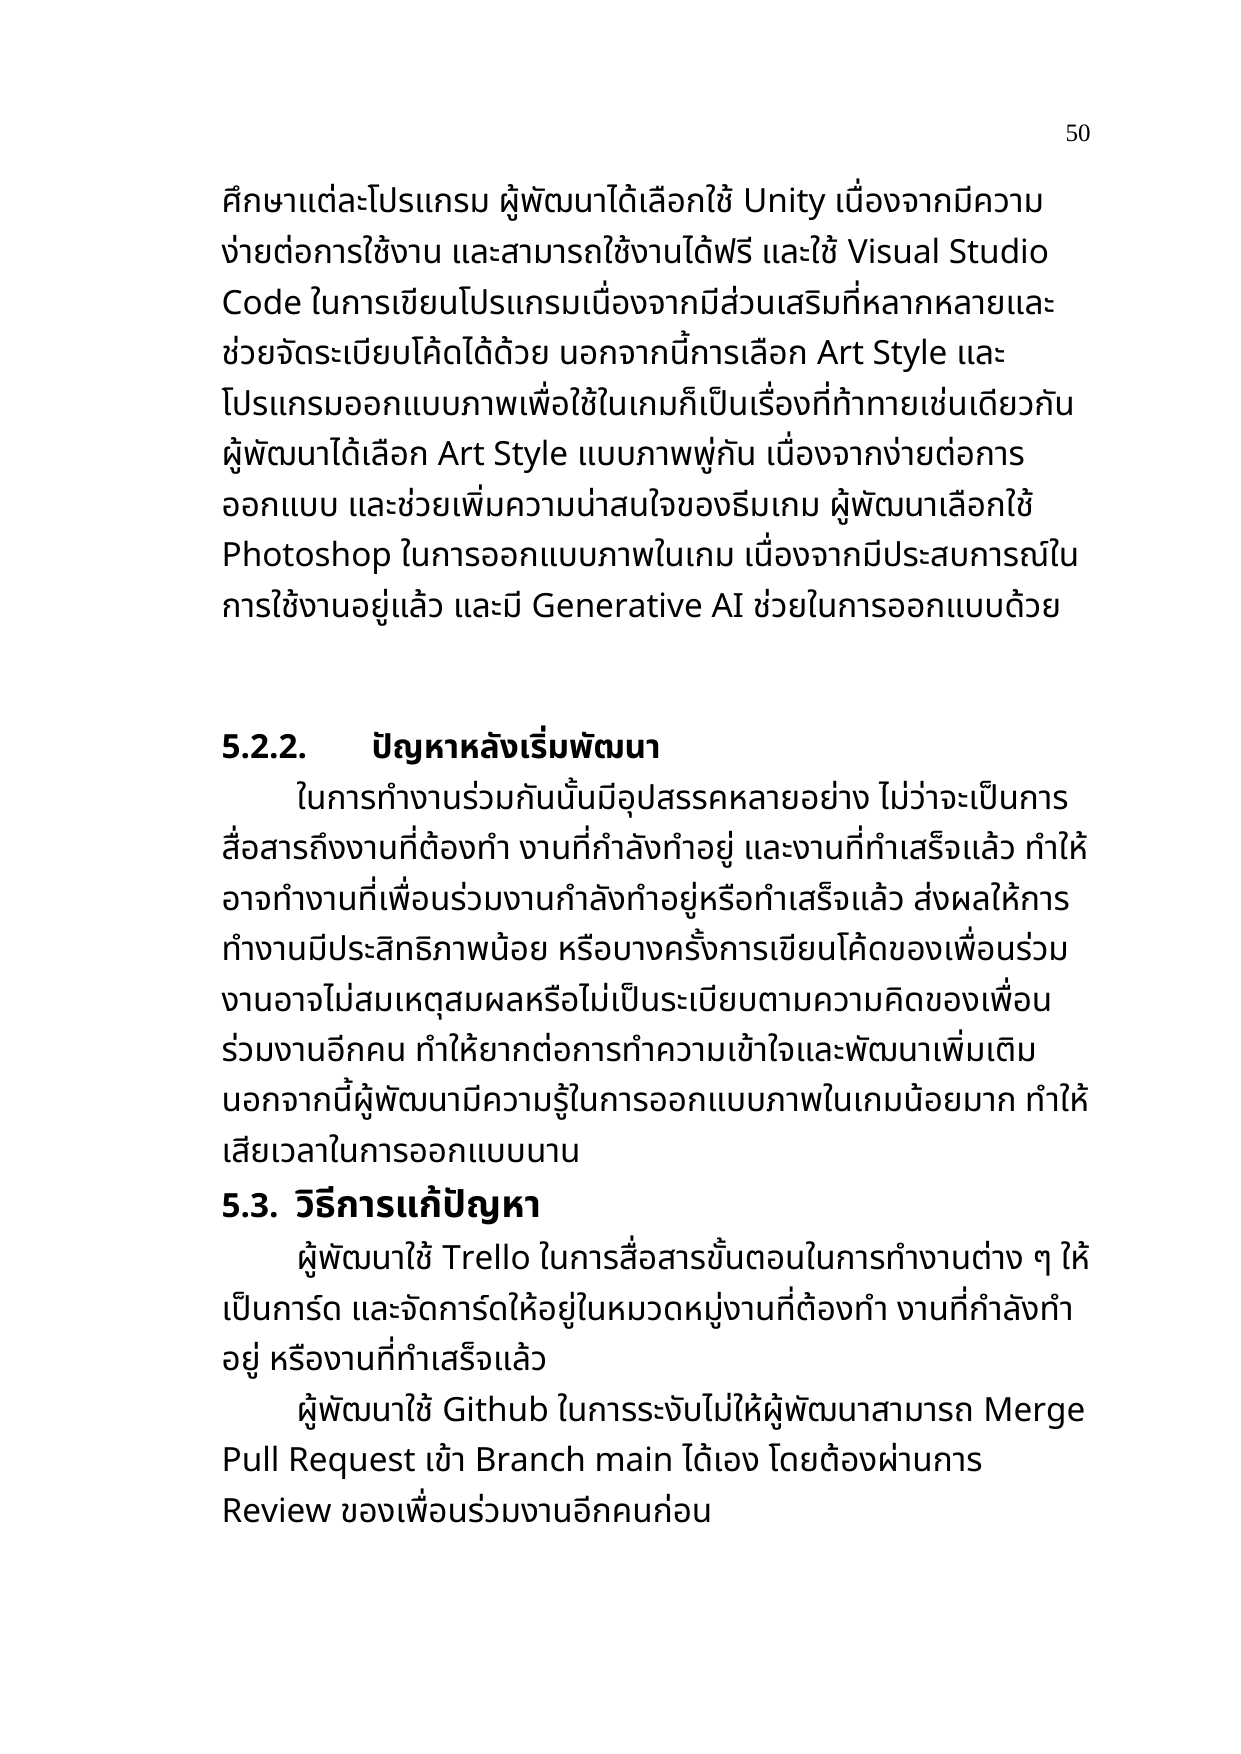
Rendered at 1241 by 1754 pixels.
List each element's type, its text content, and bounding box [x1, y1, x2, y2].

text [221, 177, 1090, 632]
subtitle วิธีการแก้ปัญหา [221, 1177, 1090, 1234]
list ปัญหาหลังเริ่มพัฒนา [221, 723, 1090, 774]
text ผู้พัฒนาใช้ Github ในการระงับไม่ให้ผู้พัฒนาสามารถ Merge Pull Request เข้า Branch main ได้เอง โดยต้องผ่านการ Review ของเพื่อนร่วมงานอีกคนก่อน [221, 1385, 1090, 1537]
text ผู้พัฒนาใช้ Trello ในการสื่อสารขั้นตอนในการทำงานต่าง ๆ ให้เป็นการ์ด และจัดการ์ดให้อยู่ในหมวดหมู่งานที่ต้องทำ งานที่กำลังทำอยู่ หรืองานที่ทำเสร็จแล้ว [221, 1234, 1090, 1385]
text ในการทำงานร่วมกันนั้นมีอุปสรรคหลายอย่าง ไม่ว่าจะเป็นการสื่อสารถึงงานที่ต้องทำ งานที่กำลังทำอยู่ และงานที่ทำเสร็จแล้ว ทำให้อาจทำงานที่เพื่อนร่วมงานกำลังทำอยู่หรือทำเสร็จแล้ว ส่งผลให้การทำงานมีประสิทธิภาพน้อย หรือบางครั้งการเขียนโค้ดของเพื่อนร่วมงานอาจไม่สมเหตุสมผลหรือไม่เป็นระเบียบตามความคิดของเพื่อนร่วมงานอีกคน ทำให้ยากต่อการทำความเข้าใจและพัฒนาเพิ่มเติม นอกจากนี้ผู้พัฒนามีความรู้ในการออกแบบภาพในเกมน้อยมาก ทำให้เสียเวลาในการออกแบบนาน [221, 774, 1090, 1177]
